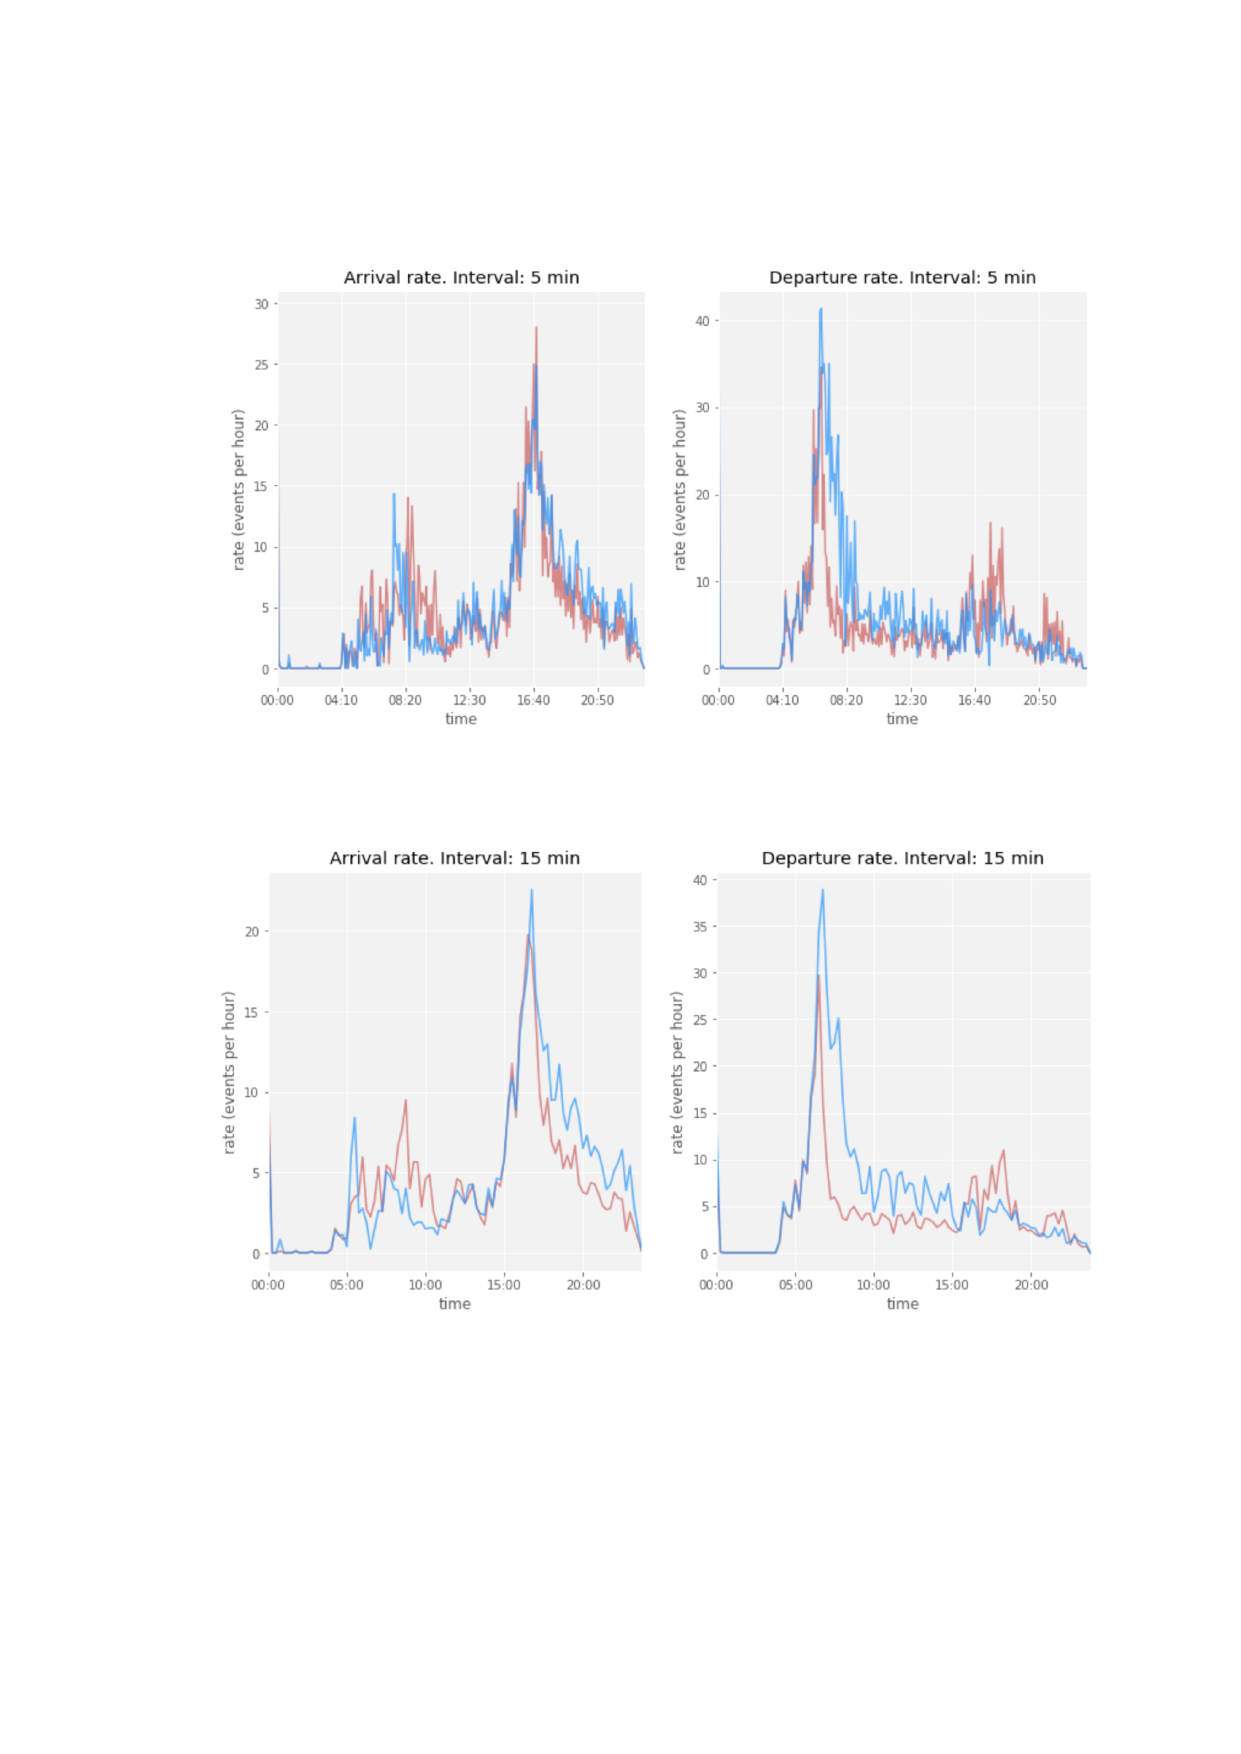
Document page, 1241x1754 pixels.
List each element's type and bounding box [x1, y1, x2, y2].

picture [224, 269, 1105, 733]
picture [214, 848, 1115, 1320]
